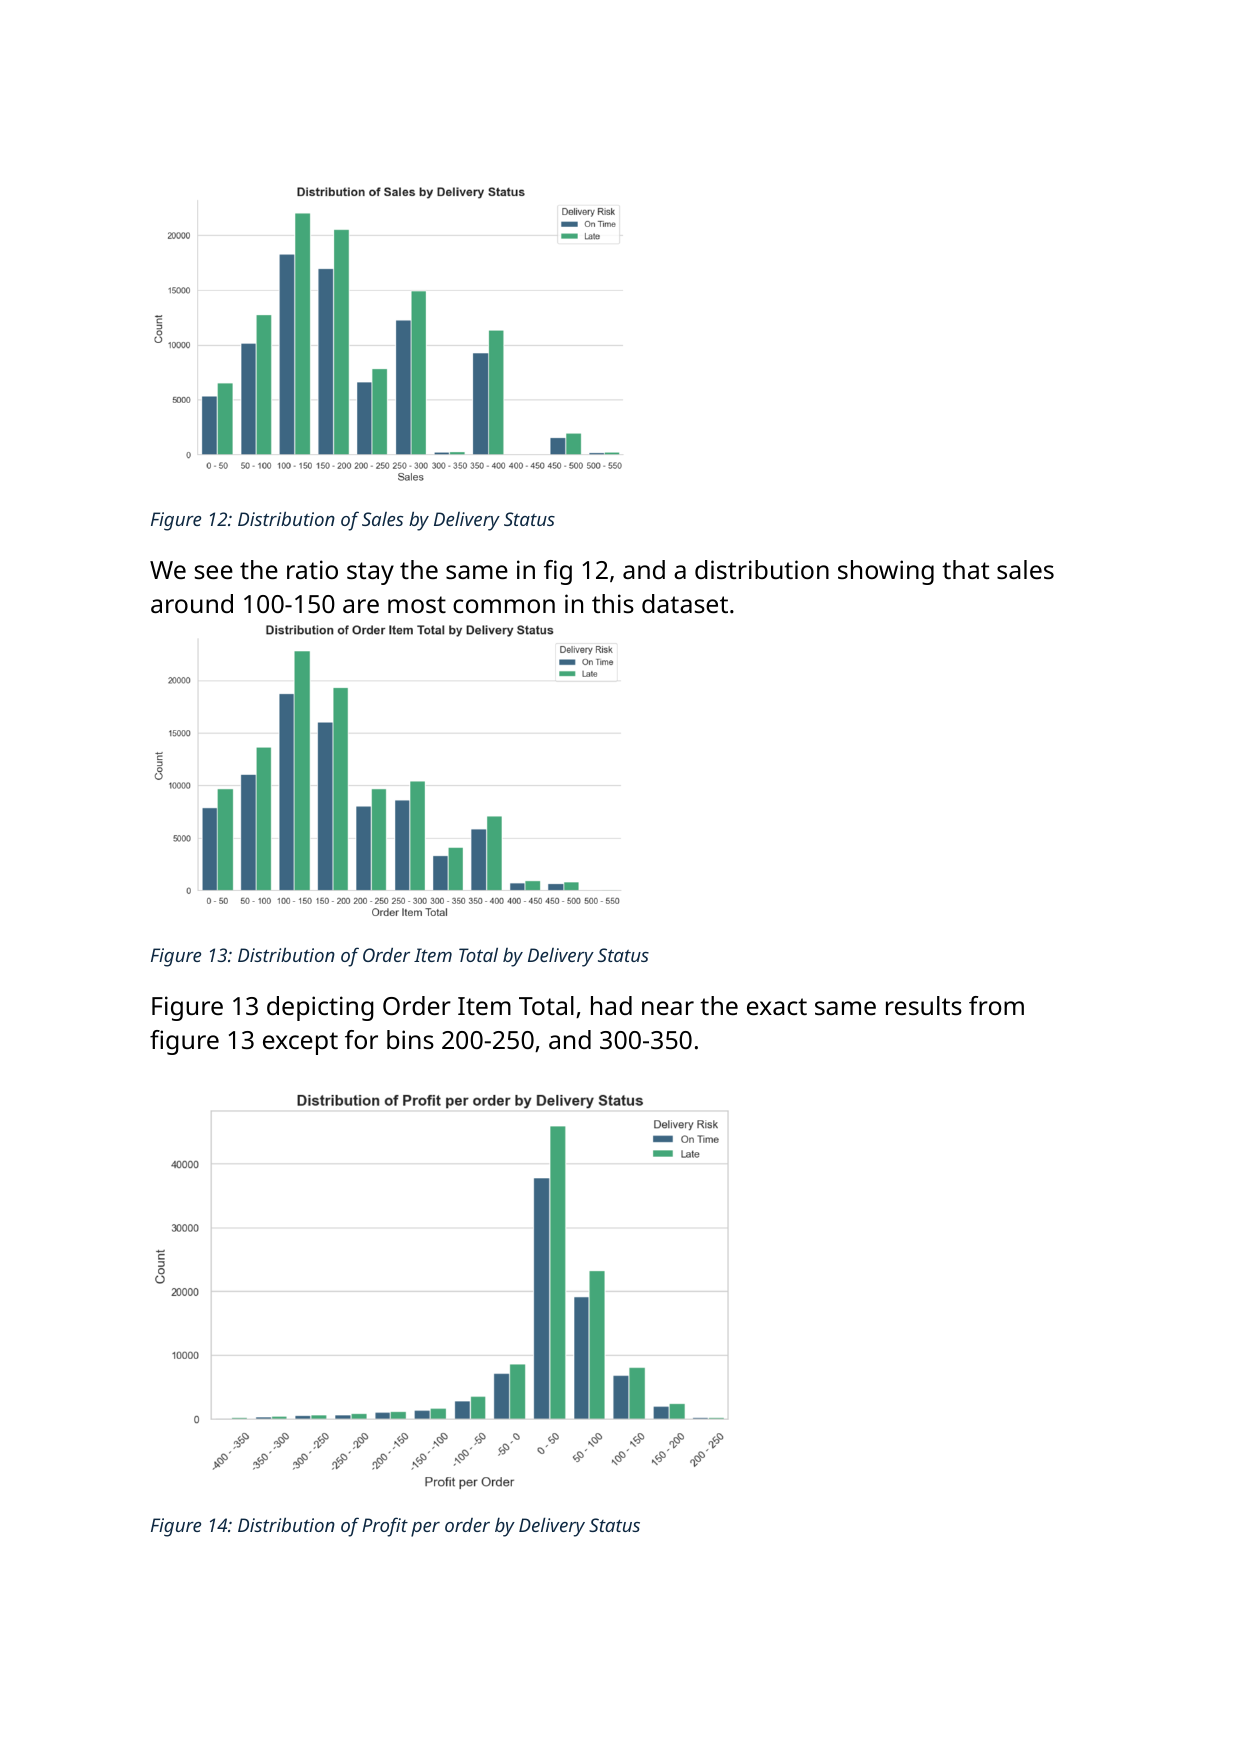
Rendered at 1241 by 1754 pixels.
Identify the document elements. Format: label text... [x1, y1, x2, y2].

text Figure 14: Distribution of Profit per order by Delivery Status [150, 1513, 1090, 1538]
text Figure 12: Distribution of Sales by Delivery Status [150, 507, 1090, 532]
text We see the ratio stay the same in fig 12, and a distribution showing that sales around 100-150 are most common in this dataset. [150, 553, 1090, 621]
picture [150, 1090, 732, 1492]
picture [150, 621, 625, 921]
text Figure 13: Distribution of Order Item Total by Delivery Status [150, 942, 1090, 967]
picture [150, 184, 627, 486]
text Figure 13 depicting Order Item Total, had near the exact same results from figure 13 except for bins 200-250, and 300-350. [150, 988, 1090, 1056]
